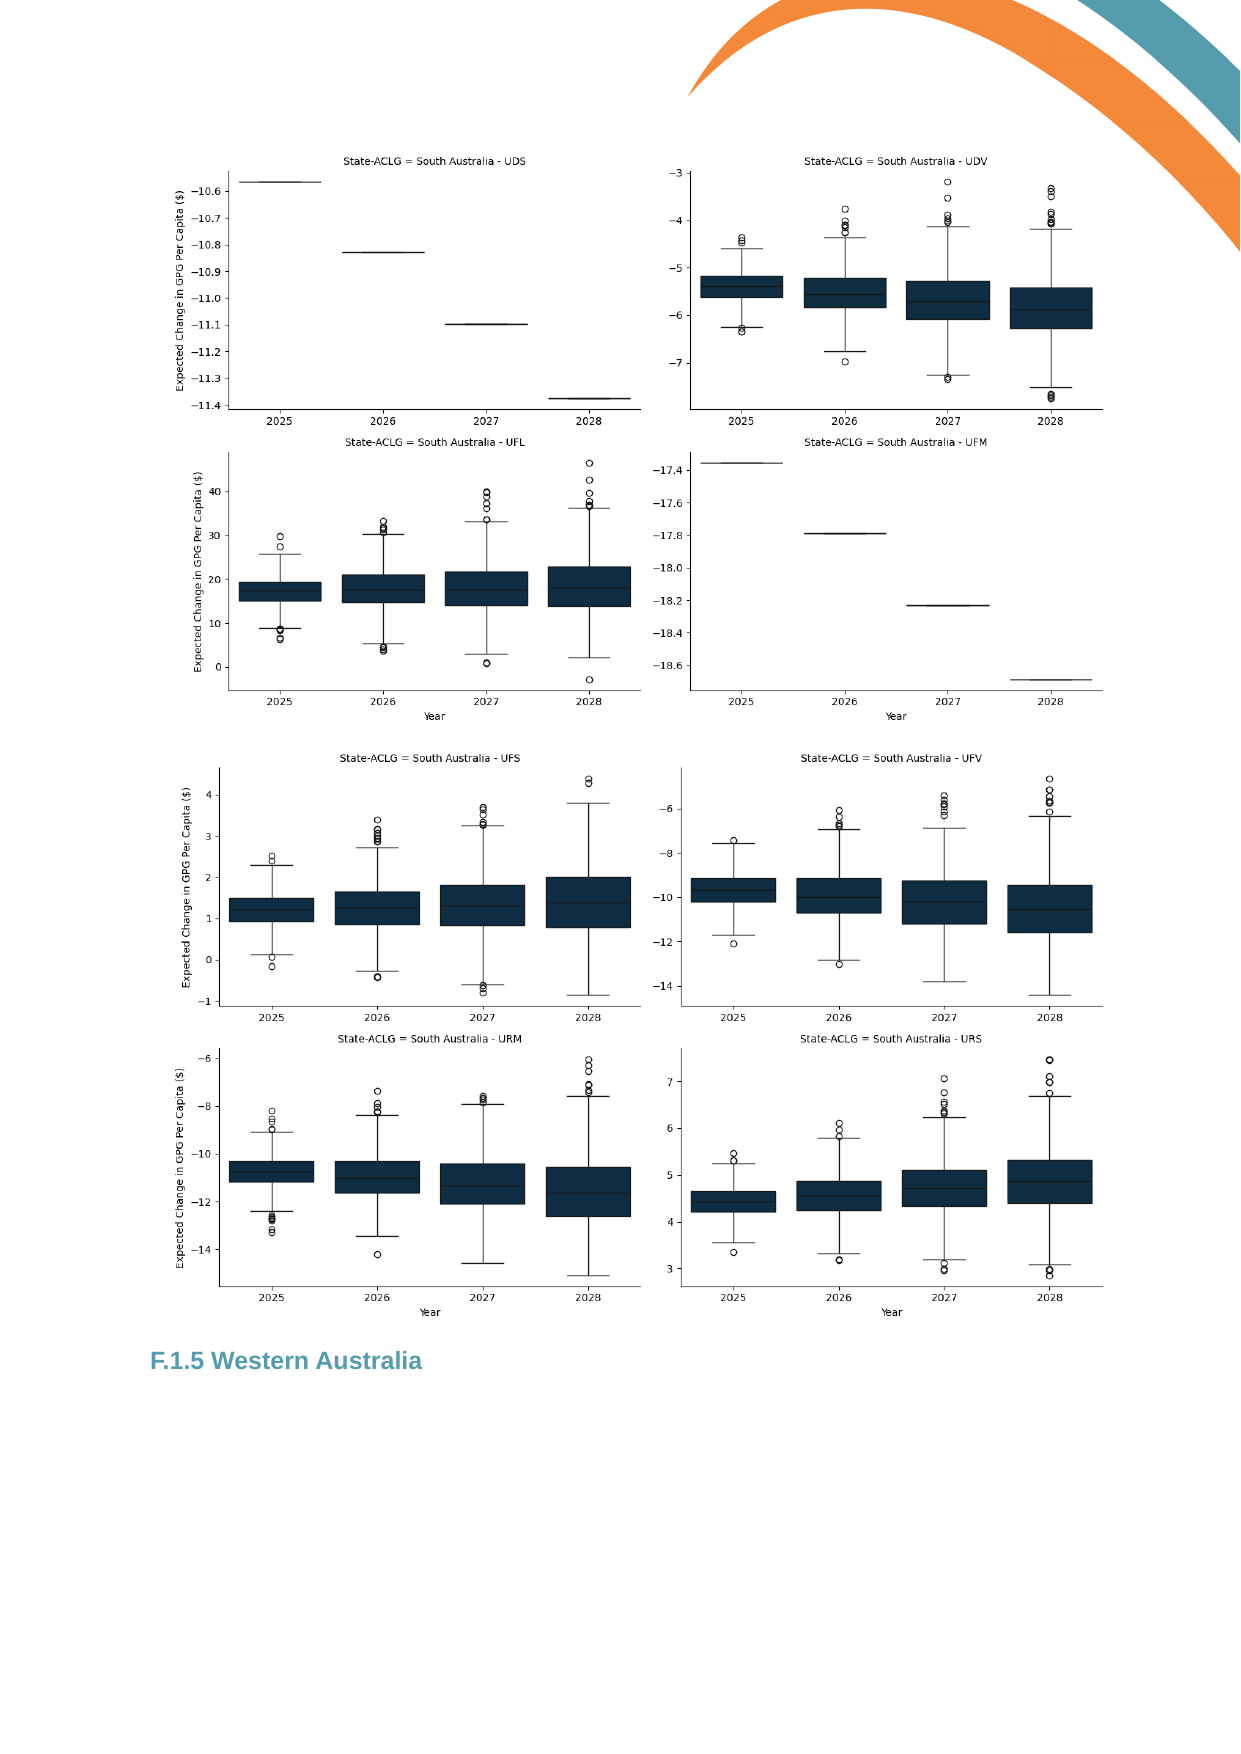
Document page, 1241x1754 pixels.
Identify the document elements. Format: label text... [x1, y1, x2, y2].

subtitle F.1.5 Western Australia [150, 1346, 1090, 1374]
picture [168, 746, 1109, 1325]
picture [19, 0, 1241, 729]
